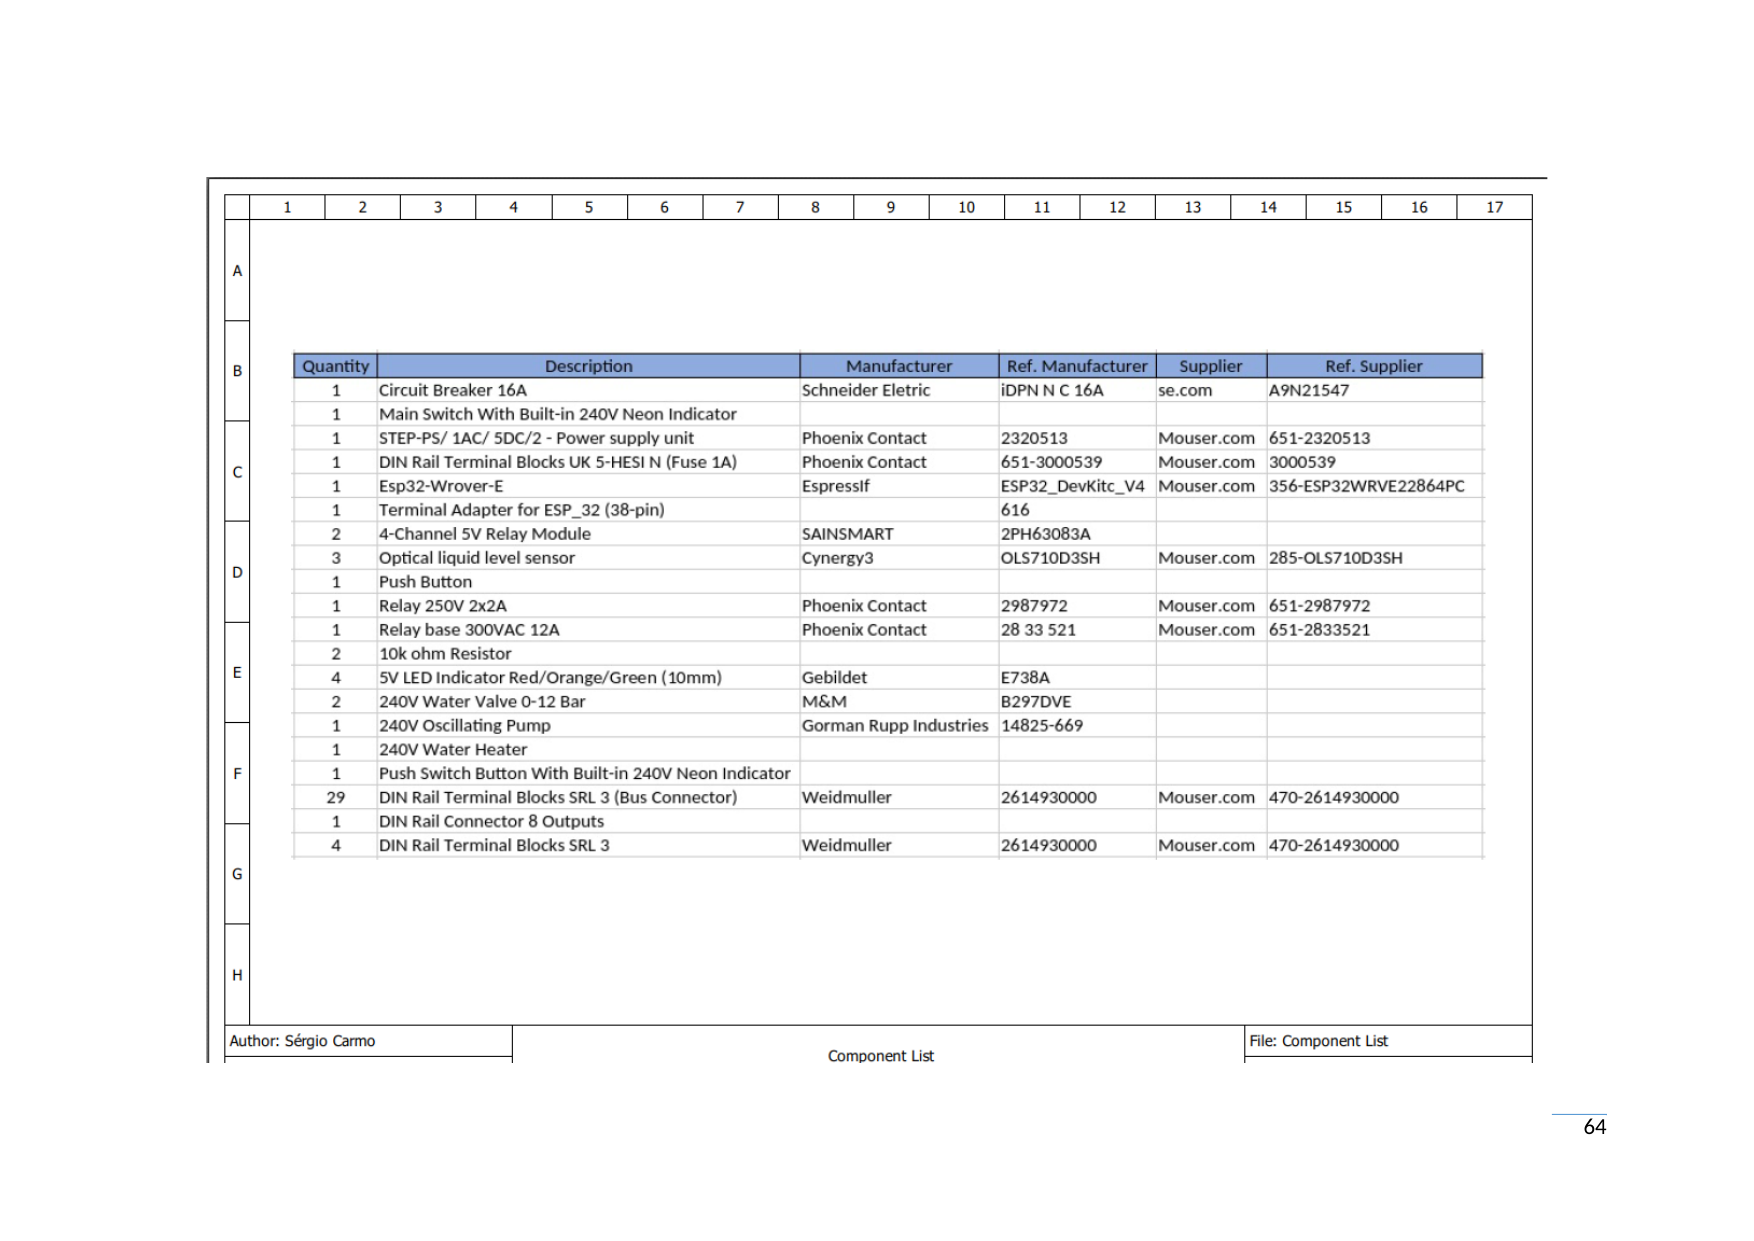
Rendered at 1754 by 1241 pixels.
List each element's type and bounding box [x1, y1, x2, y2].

picture [206, 177, 1548, 1063]
